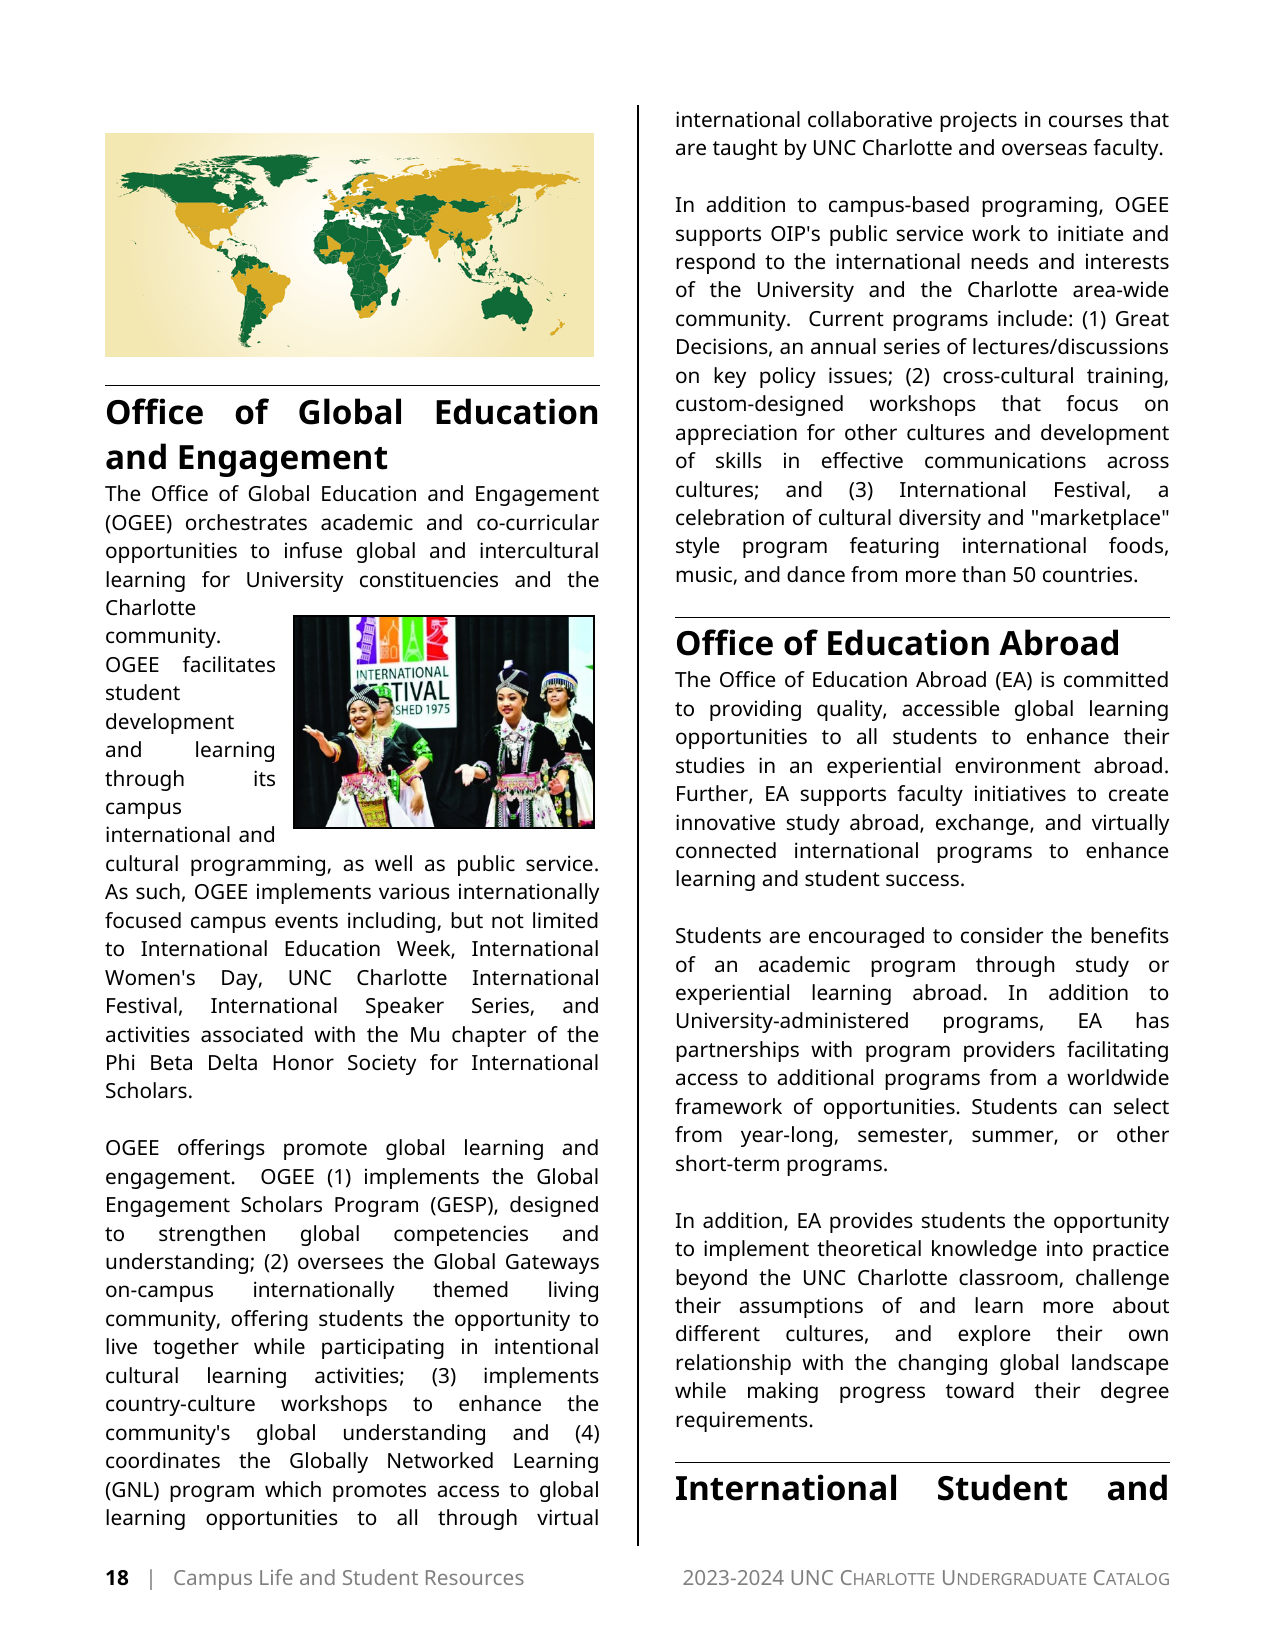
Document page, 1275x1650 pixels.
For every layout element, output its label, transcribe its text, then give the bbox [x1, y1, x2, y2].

picture [105, 133, 594, 357]
text In addition to campus-based programing, OGEE supports OIP's public service work to initiate and respond to the international needs and interests of the University and the Charlotte area-wide community. Current programs include: (1) Great Decisions, an annual series of lectures/discussions on key policy issues; (2) cross-cultural training, custom-designed workshops that focus on appreciation for other cultures and development of skills in effective communications across cultures; and (3) International Festival, a celebration of cultural diversity and "marketplace" style program featuring international foods, music, and dance from more than 50 countries. [675, 190, 1170, 588]
text In addition, EA provides students the opportunity to implement theoretical knowledge into practice beyond the UNC Charlotte classroom, challenge their assumptions of and learn more about different cultures, and explore their own relationship with the changing global landscape while making progress toward their degree requirements. [675, 1206, 1170, 1433]
text Students are encouraged to consider the benefits of an academic program through study or experiential learning abroad. In addition to University-administered programs, EA has partnerships with program providers facilitating access to additional programs from a worldwide framework of opportunities. Students can select from year-long, semester, summer, or other short-term programs. [675, 921, 1170, 1177]
text Office of Global Education and Engagement [105, 386, 600, 479]
picture [295, 617, 593, 827]
text OGEE offerings promote global learning and engagement. OGEE (1) implements the Global Engagement Scholars Program (GESP), designed to strengthen global competencies and understanding; (2) oversees the Global Gateways on-campus internationally themed living community, offering students the opportunity to live together while participating in intentional cultural learning activities; (3) implements country-culture workshops to enhance the community's global understanding and (4) coordinates the Globally Networked Learning (GNL) program which promotes access to global learning opportunities to all through virtual international collaborative projects in courses that are taught by UNC Charlotte and overseas faculty. [105, 1133, 600, 1532]
text Office of Education Abroad [675, 618, 1170, 665]
text The Office of Education Abroad (EA) is committed to providing quality, accessible global learning opportunities to all students to enhance their studies in an experiential environment abroad. Further, EA supports faculty initiatives to create innovative study abroad, exchange, and virtually connected international programs to enhance learning and student success. [675, 665, 1170, 893]
text International Student and Scholar Office [675, 1463, 1170, 1510]
text The Office of Global Education and Engagement (OGEE) orchestrates academic and co-curricular opportunities to infuse global and intercultural learning for University constituencies and the Charlotte community. OGEE facilitates student development and learning through its campus international and cultural programming, as well as public service. As such, OGEE implements various internationally focused campus events including, but not limited to International Education Week, International Women's Day, UNC Charlotte International Festival, International Speaker Series, and activities associated with the Mu chapter of the Phi Beta Delta Honor Society for International Scholars. [105, 479, 600, 1105]
